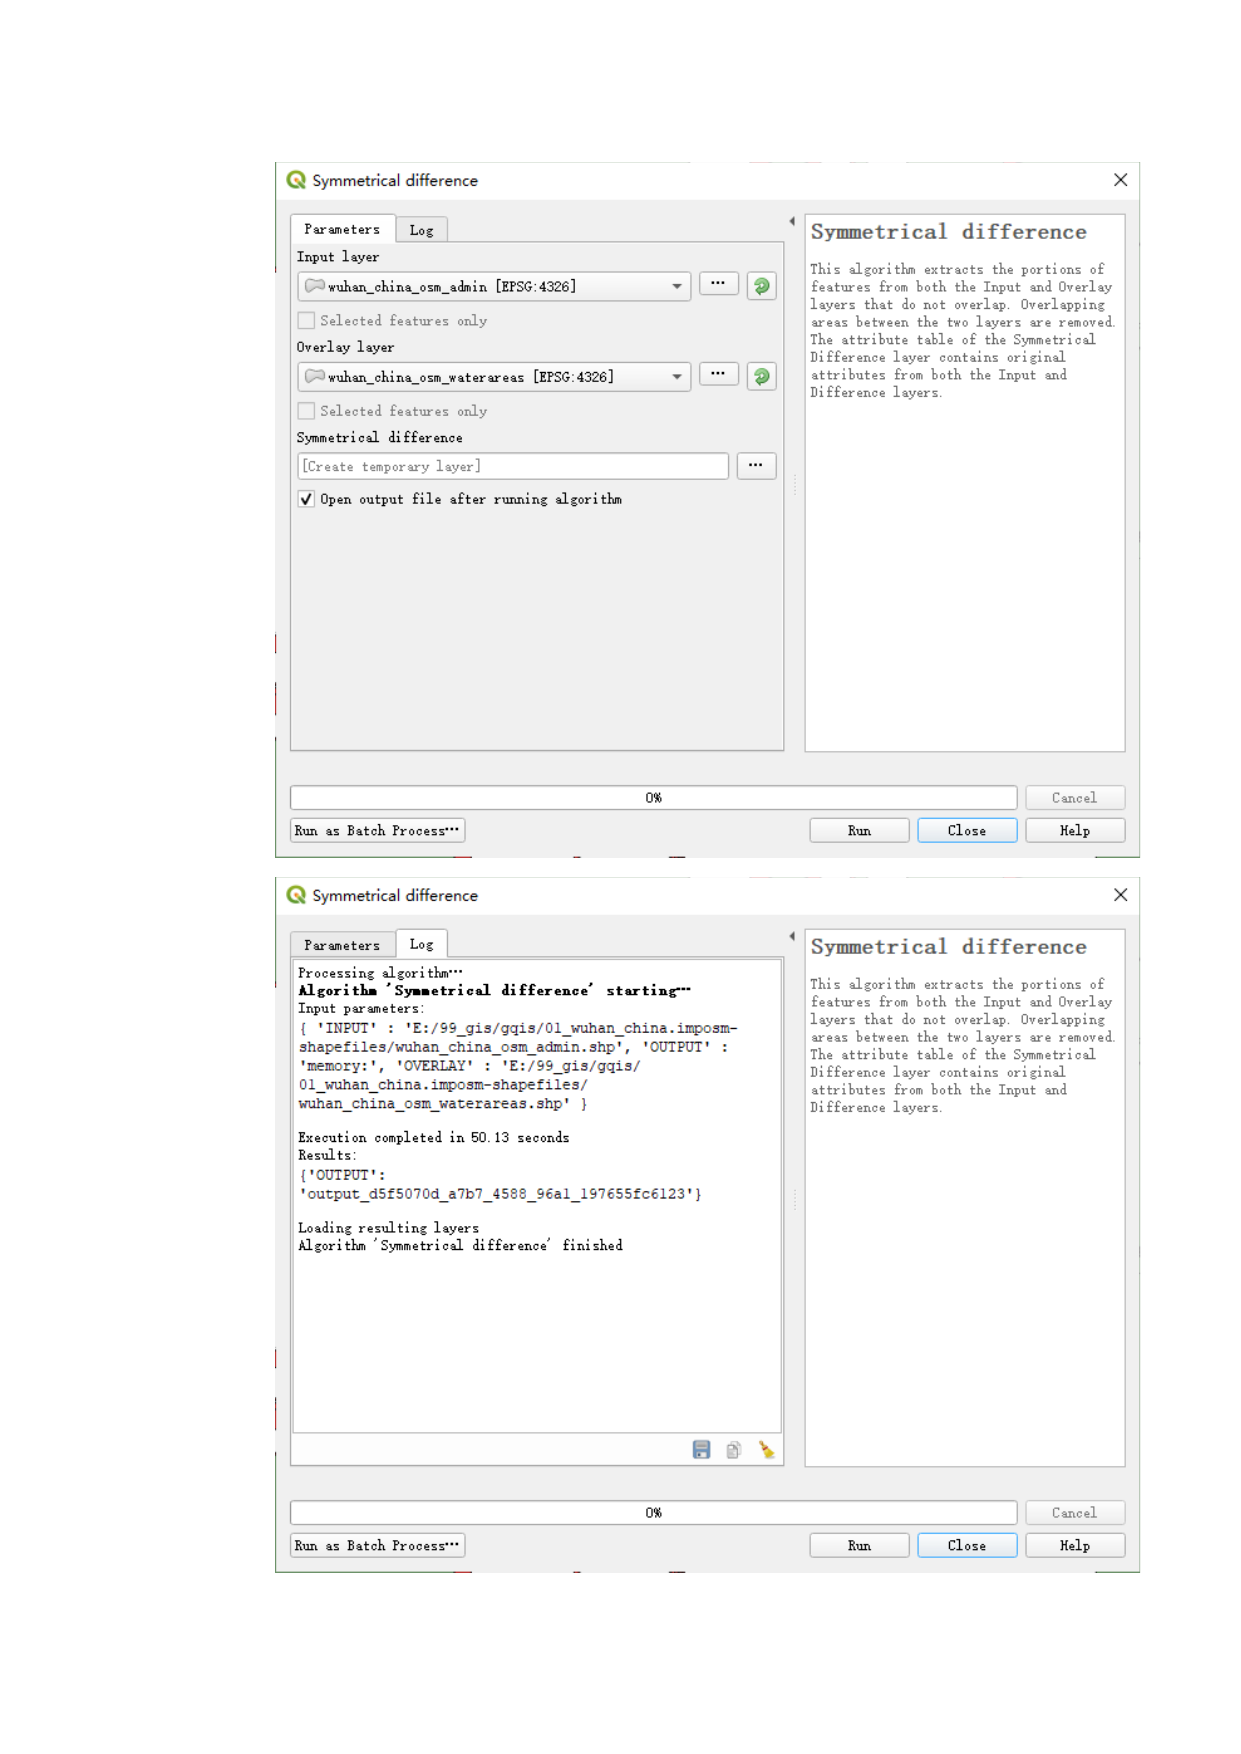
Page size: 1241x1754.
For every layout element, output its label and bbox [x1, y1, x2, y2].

picture [275, 162, 1141, 858]
picture [275, 877, 1141, 1573]
